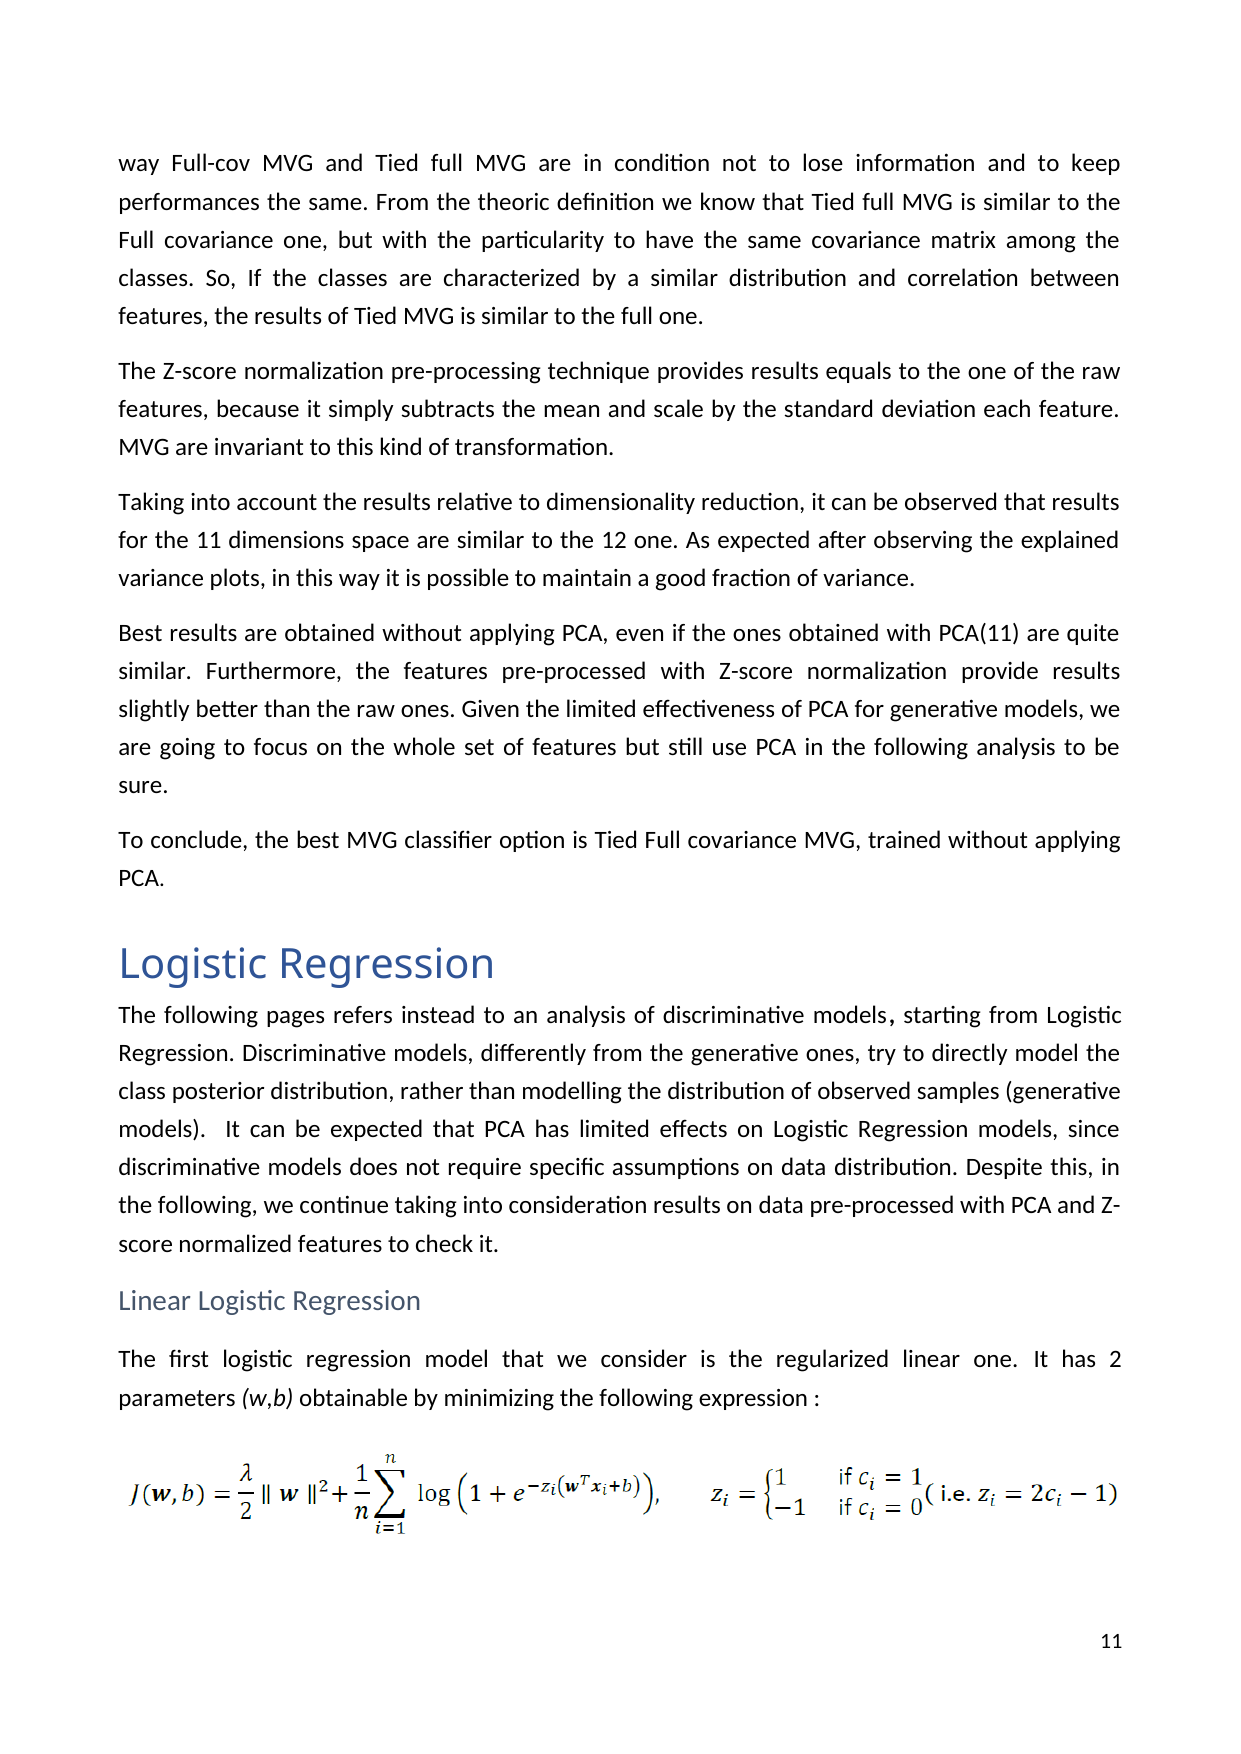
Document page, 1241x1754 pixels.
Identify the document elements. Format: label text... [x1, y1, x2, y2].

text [118, 148, 1122, 331]
text The following pages refers instead to an analysis of discriminative models, starting from Logistic Regression. Discriminative models, differently from the generative ones, try to directly model the class posterior distribution, rather than modelling the distribution of observed samples (generative models). It can be expected that PCA has limited effects on Logistic Regression models, since discriminative models does not require specific assumptions on data distribution. Despite this, in the following, we continue taking into consideration results on data pre-processed with PCA and Z-score normalized features to check it. [118, 999, 1122, 1258]
text To conclude, the best MVG classifier option is Tied Full covariance MVG, trained without applying PCA. [118, 824, 1122, 893]
text The Z-score normalization pre-processing technique provides results equals to the one of the raw features, because it simply subtracts the mean and scale by the standard deviation each feature. MVG are invariant to this kind of transformation. [118, 355, 1122, 462]
subtitle Logistic Regression [118, 934, 1122, 991]
subtitle Linear Logistic Regression [118, 1282, 1122, 1318]
text The first logistic regression model that we consider is the regularized linear one. It has 2 parameters (w,b) obtainable by minimizing the following expression : [118, 1344, 1122, 1412]
picture [118, 1436, 1123, 1547]
text Taking into account the results relative to dimensionality reduction, it can be observed that results for the 11 dimensions space are similar to the 12 one. As expected after observing the explained variance plots, in this way it is possible to maintain a good fraction of variance. [118, 486, 1122, 593]
text Best results are obtained without applying PCA, even if the ones obtained with PCA(11) are quite similar. Furthermore, the features pre-processed with Z-score normalization provide results slightly better than the raw ones. Given the limited effectiveness of PCA for generative models, we are going to focus on the whole set of features but still use PCA in the following analysis to be sure. [118, 617, 1122, 800]
